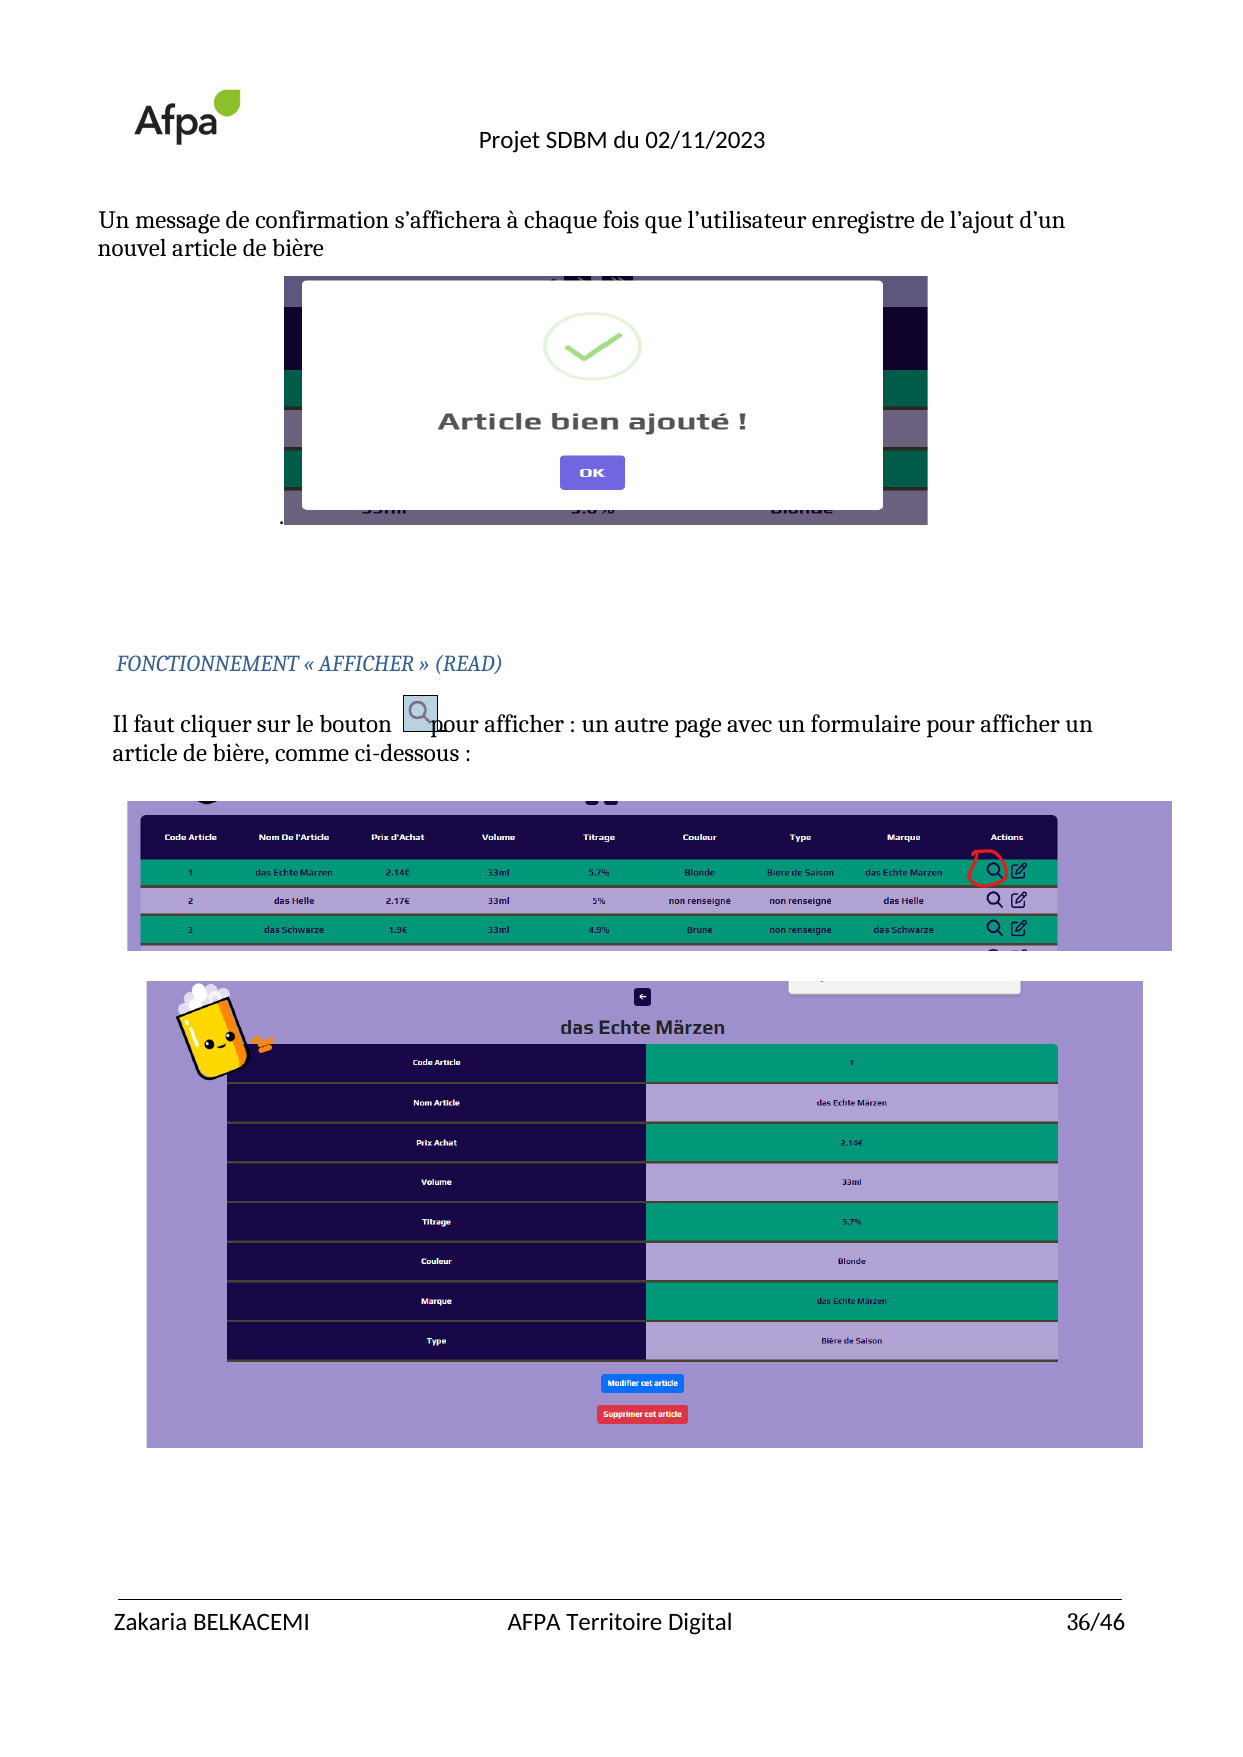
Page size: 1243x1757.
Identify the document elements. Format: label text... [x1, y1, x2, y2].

picture [127, 801, 1172, 951]
picture [132, 84, 241, 148]
picture [404, 696, 437, 710]
text Il faut cliquer sur le bouton pour afficher : un autre page avec un formulaire pour afficher un article de bière, comme ci-dessous : [112, 710, 1117, 767]
picture [146, 981, 1143, 1448]
picture [284, 276, 928, 525]
text FONCTIONNEMENT « AFFICHER » (READ) [116, 651, 1243, 678]
text Un message de confirmation s’affichera à chaque fois que l’utilisateur enregistre de l’ajout d’un nouvel article de bière [97, 206, 1108, 263]
